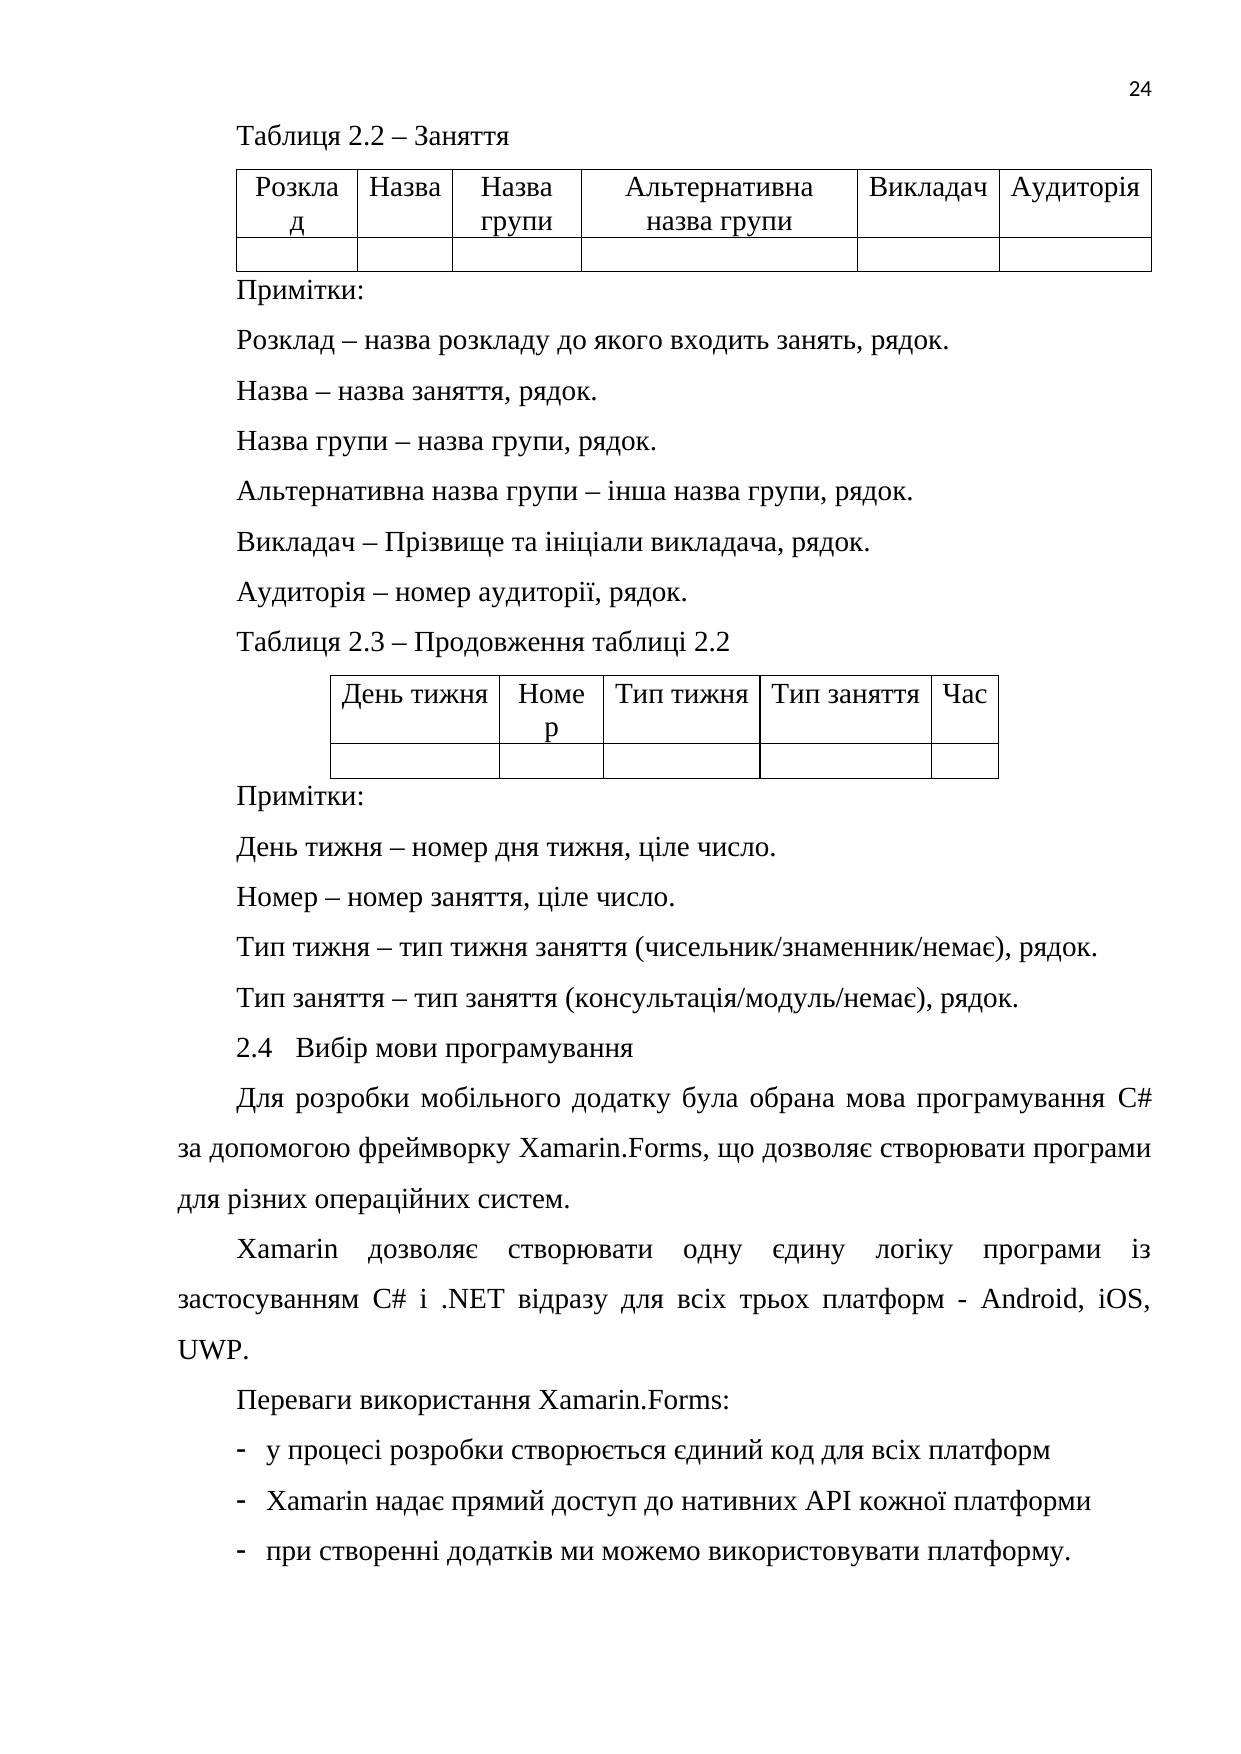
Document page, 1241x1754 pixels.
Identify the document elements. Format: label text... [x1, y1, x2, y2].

list при створенні додатків ми можемо використовувати платформу. [177, 1533, 1152, 1567]
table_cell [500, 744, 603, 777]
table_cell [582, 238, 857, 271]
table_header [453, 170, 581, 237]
list Вибір мови програмування [254, 1030, 1152, 1063]
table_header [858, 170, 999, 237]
text Тип заняття – тип заняття (консультація/модуль/немає), рядок. [236, 980, 1152, 1013]
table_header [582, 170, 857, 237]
text День тижня – номер дня тижня, ціле число. [236, 829, 1152, 862]
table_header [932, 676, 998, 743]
text Альтернативна назва групи – інша назва групи, рядок. [236, 473, 1152, 507]
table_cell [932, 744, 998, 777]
text Примітки: [177, 778, 1152, 812]
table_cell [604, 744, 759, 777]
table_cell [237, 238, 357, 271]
list у процесі розробки створюється єдиний код для всіх платформ [177, 1432, 1152, 1466]
text Розклад – назва розкладу до якого входить занять, рядок. [236, 322, 1152, 356]
text Таблиця 2.3 – Продовження таблиці 2.2 [236, 624, 1152, 658]
text Таблиця 2.2 – Заняття [236, 118, 1152, 152]
text Назва групи – назва групи, рядок. [236, 423, 1152, 457]
text Викладач – Прізвище та ініціали викладача, рядок. [236, 524, 1152, 557]
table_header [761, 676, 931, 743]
text Аудиторія – номер аудиторії, рядок. [236, 574, 1152, 608]
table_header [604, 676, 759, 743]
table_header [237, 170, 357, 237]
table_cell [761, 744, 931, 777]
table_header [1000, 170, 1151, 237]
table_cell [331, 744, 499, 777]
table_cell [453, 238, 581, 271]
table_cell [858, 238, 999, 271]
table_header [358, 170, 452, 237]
list Xamarin надає прямий доступ до нативних API кожної платформи [177, 1483, 1152, 1517]
list Для розробки мобільного додатку була обрана мова програмування C# за допомогою фреймворку Xamarin.Forms, що дозволяє створювати програми для різних операційних систем. [177, 1080, 1152, 1214]
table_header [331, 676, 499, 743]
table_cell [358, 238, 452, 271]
text Тип тижня – тип тижня заняття (чисельник/знаменник/немає), рядок. [236, 929, 1152, 963]
text Номер – номер заняття, ціле число. [236, 879, 1152, 913]
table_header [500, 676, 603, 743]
list Xamarin дозволяє створювати одну єдину логіку програми із застосуванням C# і .NET відразу для всіх трьох платформ - Android, iOS, UWP. [177, 1231, 1152, 1365]
text Примітки: [236, 272, 1152, 306]
text Назва – назва заняття, рядок. [236, 373, 1152, 406]
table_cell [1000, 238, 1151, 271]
list Переваги використання Xamarin.Forms: [177, 1382, 1152, 1416]
